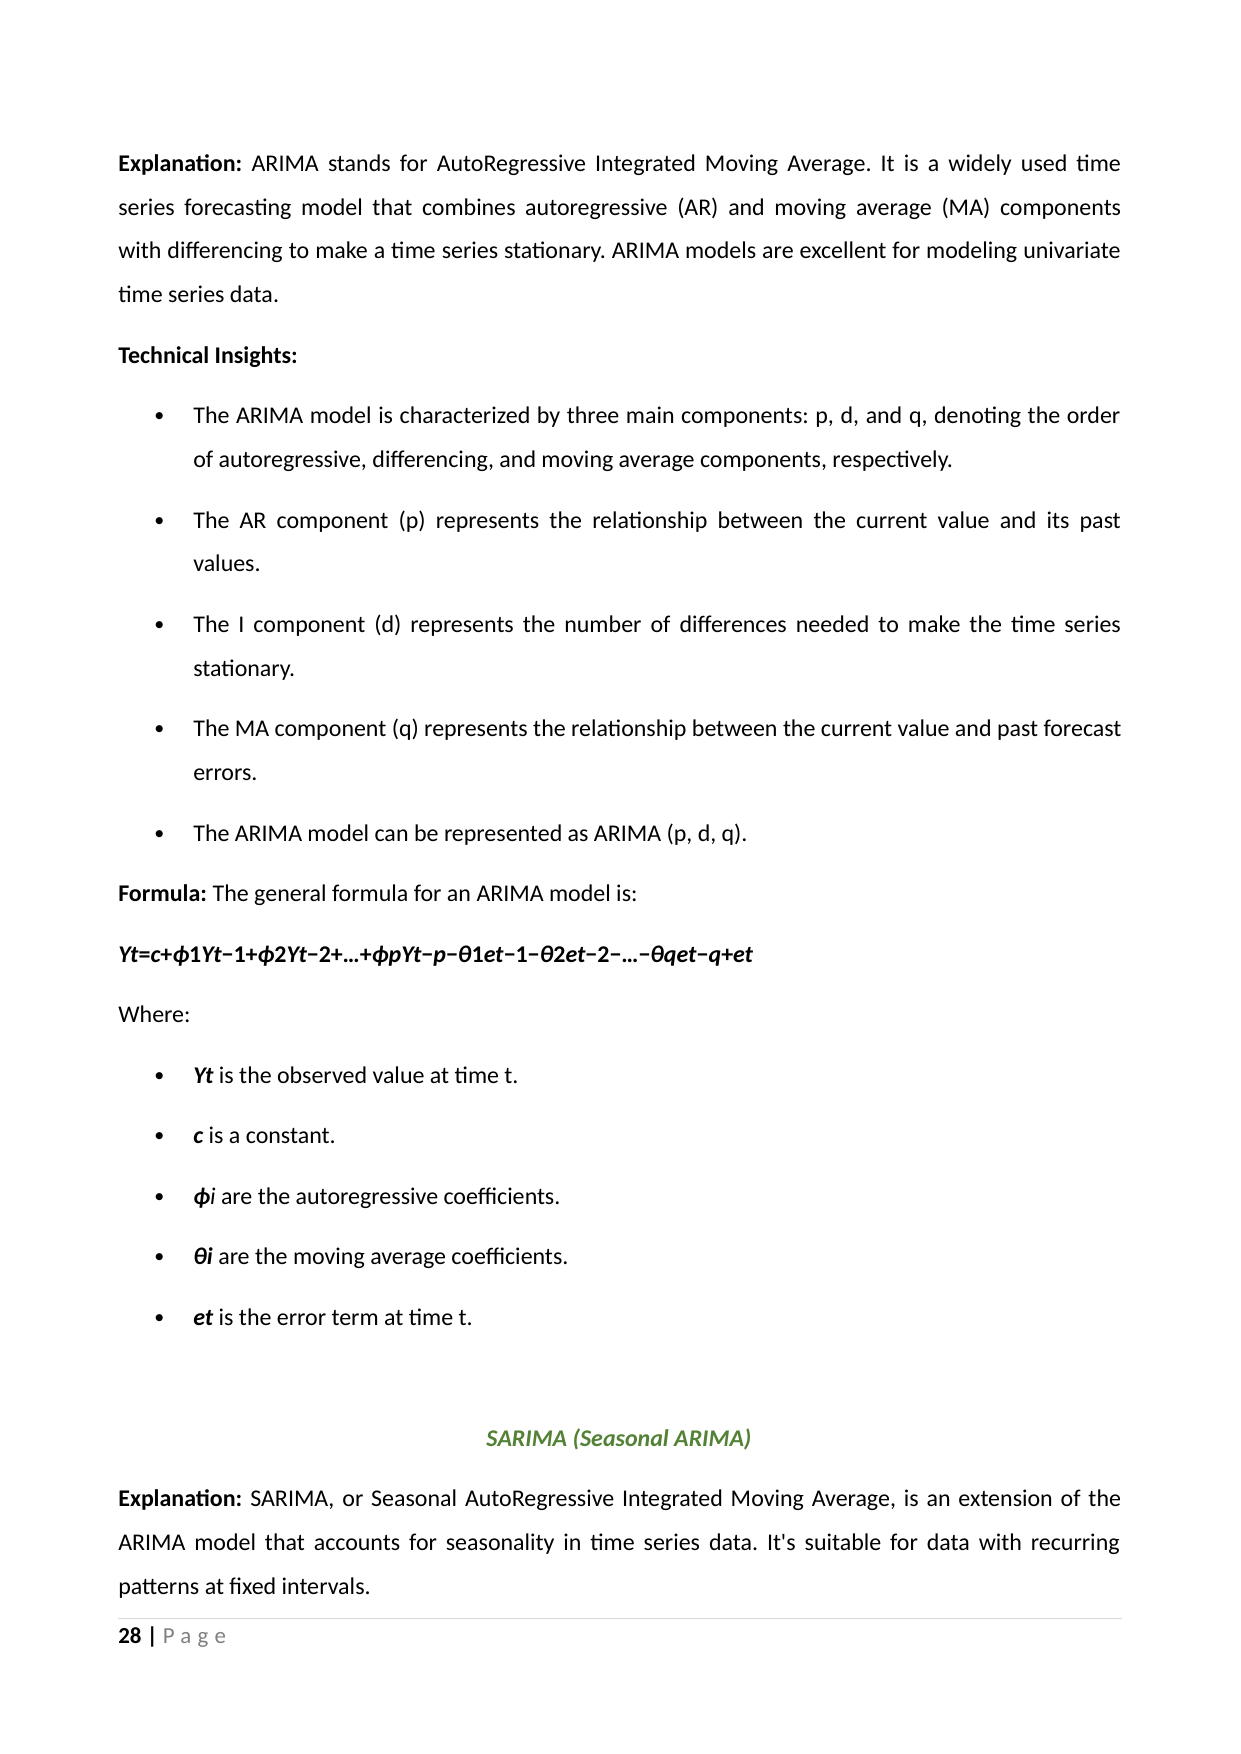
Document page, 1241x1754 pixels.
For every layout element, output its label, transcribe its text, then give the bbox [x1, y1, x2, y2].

text Explanation: SARIMA, or Seasonal AutoRegressive Integrated Moving Average, is an extension of the ARIMA model that accounts for seasonality in time series data. It's suitable for data with recurring patterns at fixed intervals. [118, 1483, 1122, 1601]
list ϕi​ are the autoregressive coefficients. [156, 1181, 1122, 1210]
text Yt​=c+ϕ1​Yt−1​+ϕ2​Yt−2​+…+ϕp​Yt−p​−θ1​et−1​−θ2​et−2​−…−θq​et−q​+et​ [118, 939, 1122, 968]
list Yt​ is the observed value at time t. [156, 1060, 1122, 1089]
list θi​ are the moving average coefficients. [156, 1241, 1122, 1271]
text Where: [118, 999, 1122, 1029]
list The ARIMA model can be represented as ARIMA (p, d, q). [156, 818, 1122, 847]
text Explanation: ARIMA stands for AutoRegressive Integrated Moving Average. It is a widely used time series forecasting model that combines autoregressive (AR) and moving average (MA) components with differencing to make a time series stationary. ARIMA models are excellent for modeling univariate time series data. [118, 148, 1122, 308]
text Formula: The general formula for an ARIMA model is: [118, 878, 1122, 908]
list et​ is the error term at time t. [156, 1302, 1122, 1331]
list c is a constant. [156, 1120, 1122, 1150]
list The AR component (p) represents the relationship between the current value and its past values. [156, 505, 1122, 578]
text SARIMA (Seasonal ARIMA) [118, 1423, 1122, 1452]
list The I component (d) represents the number of differences needed to make the time series stationary. [156, 609, 1122, 682]
text Technical Insights: [118, 340, 1122, 369]
list The MA component (q) represents the relationship between the current value and past forecast errors. [156, 713, 1122, 787]
list The ARIMA model is characterized by three main components: p, d, and q, denoting the order of autoregressive, differencing, and moving average components, respectively. [156, 400, 1122, 473]
